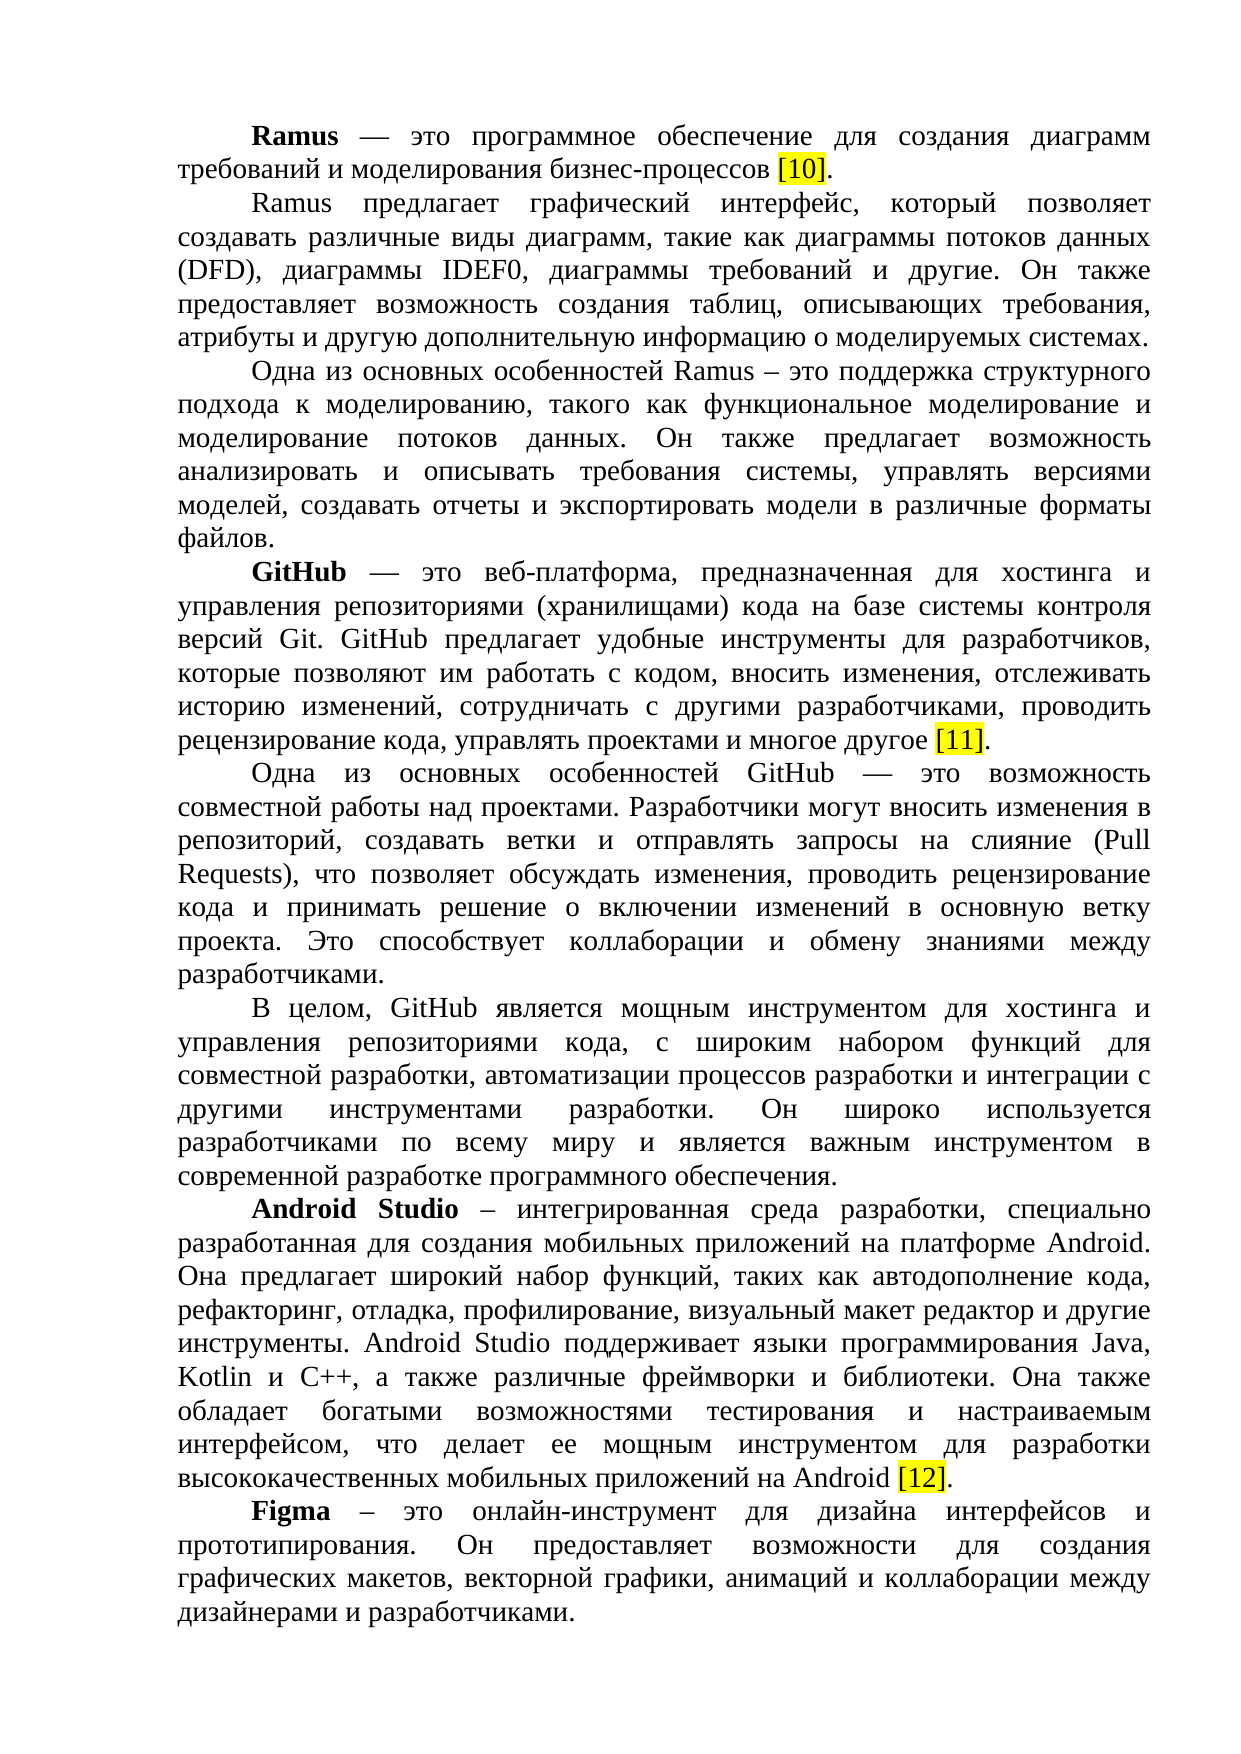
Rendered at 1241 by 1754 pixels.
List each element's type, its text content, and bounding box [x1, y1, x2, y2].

text Одна из основных особенностей GitHub — это возможность совместной работы над проектами. Разработчики могут вносить изменения в репозиторий, создавать ветки и отправлять запросы на слияние (Pull Requests), что позволяет обсуждать изменения, проводить рецензирование кода и принимать решение о включении изменений в основную ветку проекта. Это способствует коллаборации и обмену знаниями между разработчиками. [177, 755, 1152, 990]
text Ramus предлагает графический интерфейс, который позволяет создавать различные виды диаграмм, такие как диаграммы потоков данных (DFD), диаграммы IDEF0, диаграммы требований и другие. Он также предоставляет возможность создания таблиц, описывающих требования, атрибуты и другую дополнительную информацию о моделируемых системах. [177, 185, 1152, 353]
text Figma – это онлайн-инструмент для дизайна интерфейсов и прототипирования. Он предоставляет возможности для создания графических макетов, векторной графики, анимаций и коллаборации между дизайнерами и разработчиками. [177, 1493, 1152, 1627]
text Android Studio – интегрированная среда разработки, специально разработанная для создания мобильных приложений на платформе Android. Она предлагает широкий набор функций, таких как автодополнение кода, рефакторинг, отладка, профилирование, визуальный макет редактор и другие инструменты. Android Studio поддерживает языки программирования Java, Kotlin и C++, а также различные фреймворки и библиотеки. Она также обладает богатыми возможностями тестирования и настраиваемым интерфейсом, что делает ее мощным инструментом для разработки высококачественных мобильных приложений на Android [12]. [177, 1191, 1152, 1493]
text В целом, GitHub является мощным инструментом для хостинга и управления репозиториями кода, с широким набором функций для совместной разработки, автоматизации процессов разработки и интеграции с другими инструментами разработки. Он широко используется разработчиками по всему миру и является важным инструментом в современной разработке программного обеспечения. [177, 990, 1152, 1191]
text Ramus — это программное обеспечение для создания диаграмм требований и моделирования бизнес-процессов [10]. [177, 118, 1152, 185]
text Одна из основных особенностей Ramus – это поддержка структурного подхода к моделированию, такого как функциональное моделирование и моделирование потоков данных. Он также предлагает возможность анализировать и описывать требования системы, управлять версиями моделей, создавать отчеты и экспортировать модели в различные форматы файлов. [177, 353, 1152, 554]
text GitHub — это веб-платформа, предназначенная для хостинга и управления репозиториями (хранилищами) кода на базе системы контроля версий Git. GitHub предлагает удобные инструменты для разработчиков, которые позволяют им работать с кодом, вносить изменения, отслеживать историю изменений, сотрудничать с другими разработчиками, проводить рецензирование кода, управлять проектами и многое другое [11]. [177, 554, 1152, 755]
